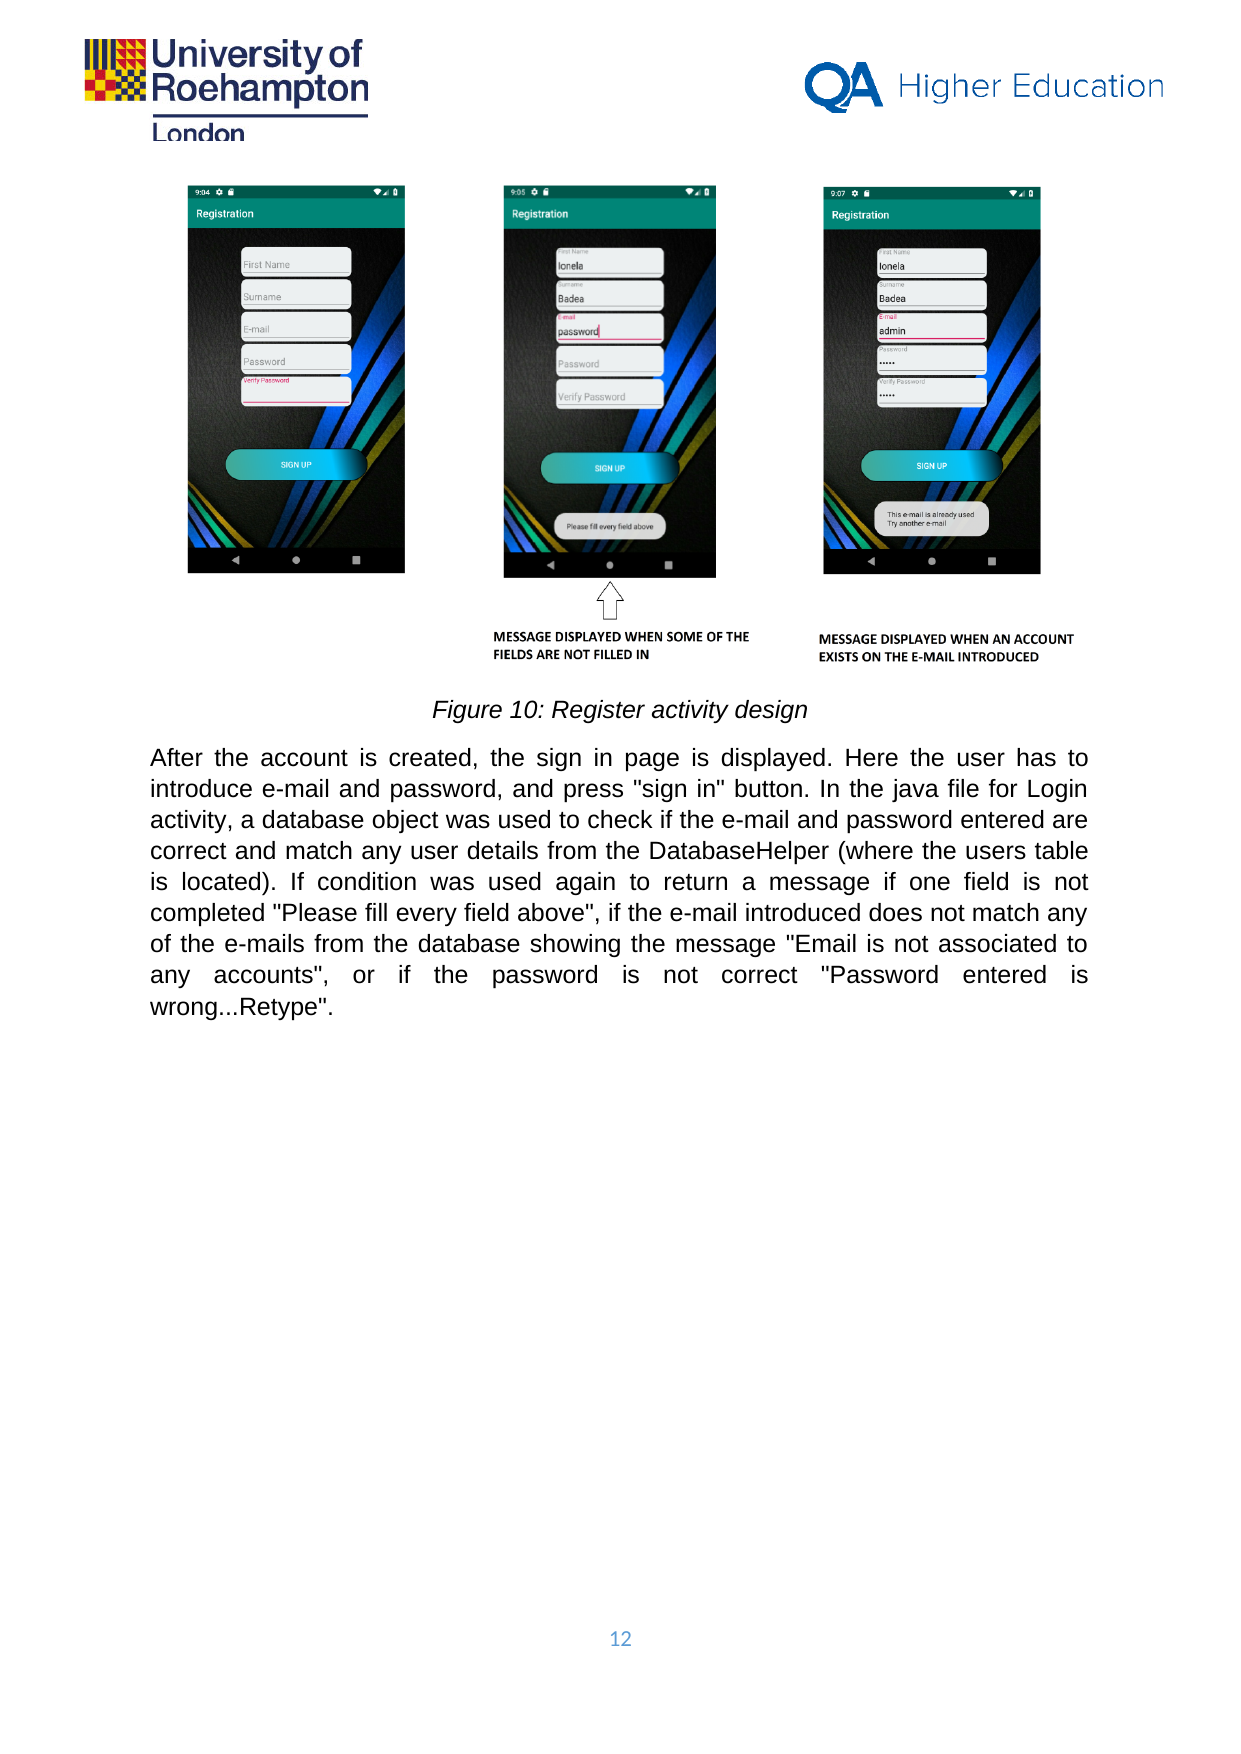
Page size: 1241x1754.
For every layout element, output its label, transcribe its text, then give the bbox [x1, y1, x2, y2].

picture [84, 39, 368, 140]
text After the account is created, the sign in page is displayed. Here the user has to introduce e-mail and password, and press "sign in" button. In the java file for Login activity, a database object was used to check if the e-mail and password entered are correct and match any user details from the DatabaseHelper (where the users table is located). If condition was used again to return a message if one field is not completed "Please fill every field above", if the e-mail introduced does not match any of the e-mails from the database showing the message "Email is not associated to any accounts", or if the password is not correct "Password entered is wrong...Retype". [150, 743, 1090, 1020]
picture [150, 150, 1090, 677]
picture [804, 62, 1163, 113]
text Figure 10: Register activity design [150, 695, 1090, 724]
